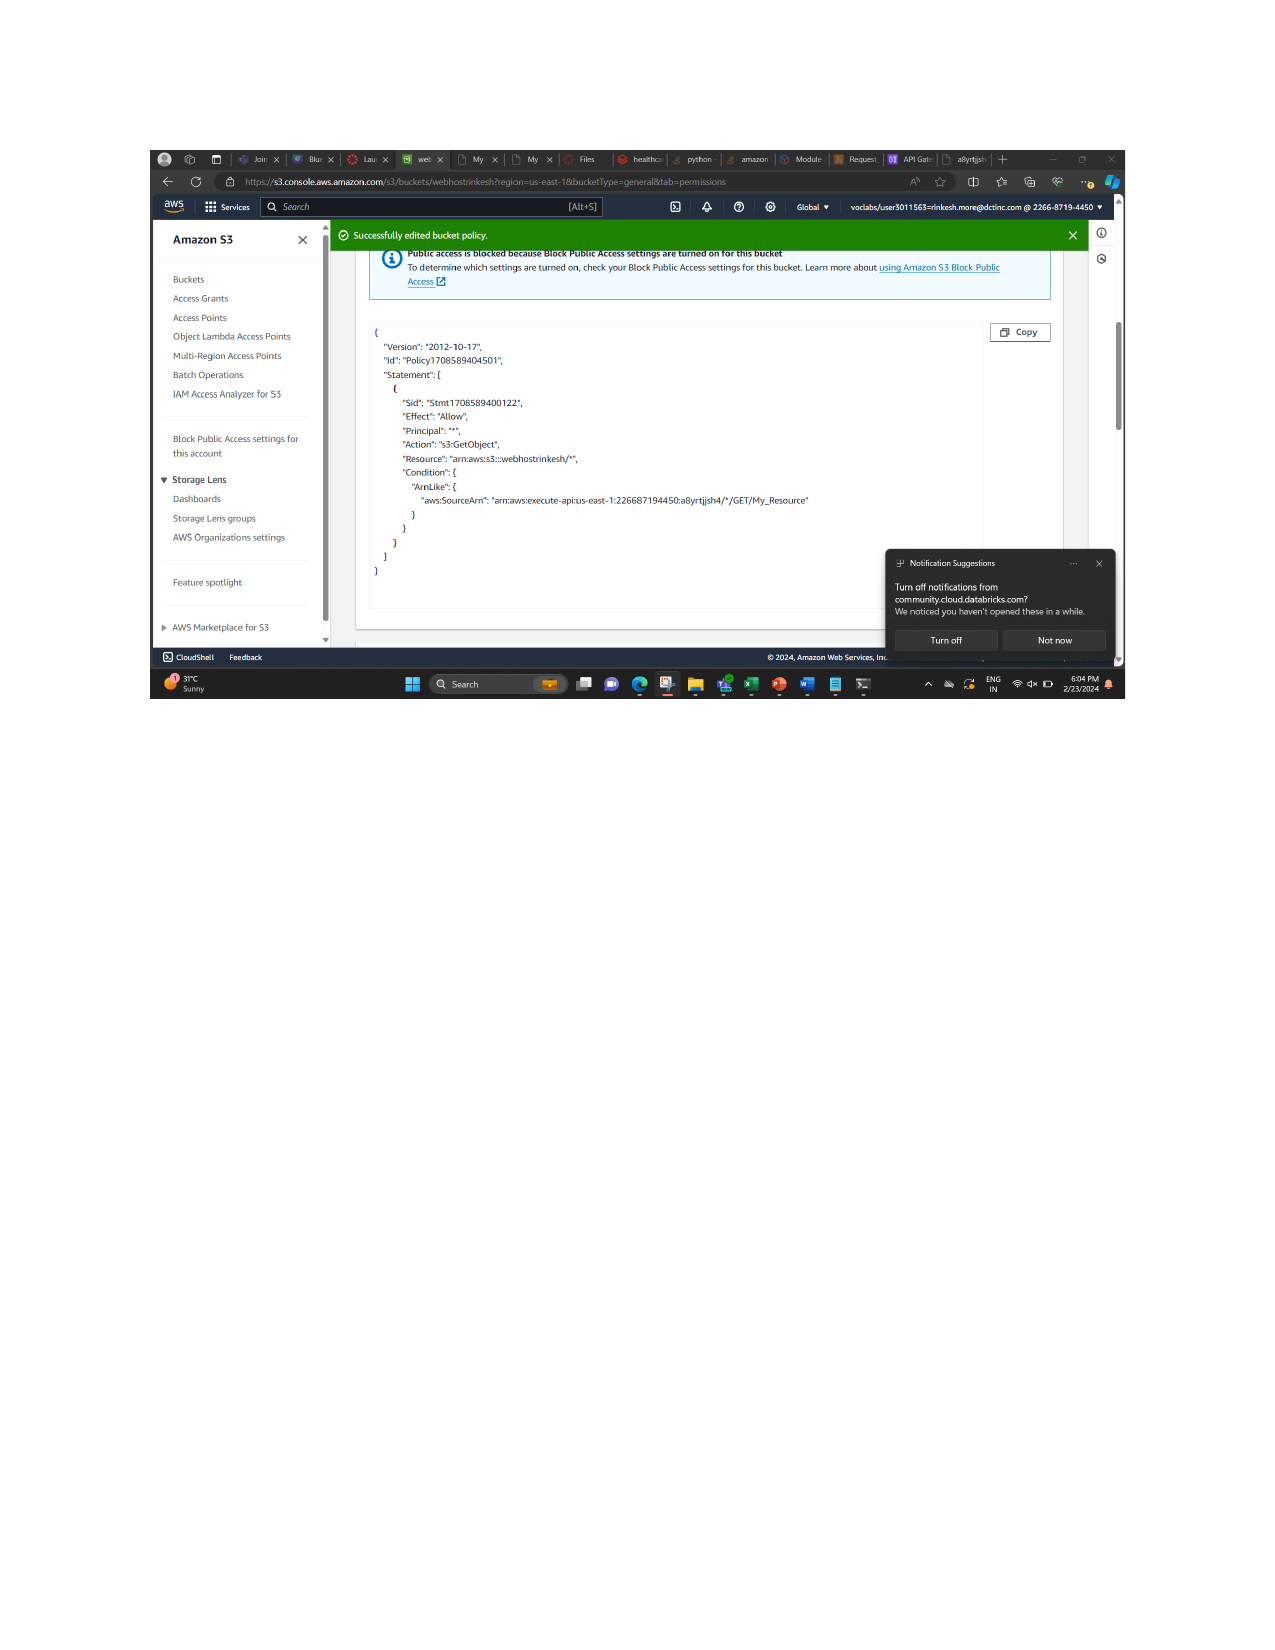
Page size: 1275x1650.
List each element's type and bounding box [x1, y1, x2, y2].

picture [150, 150, 1125, 699]
